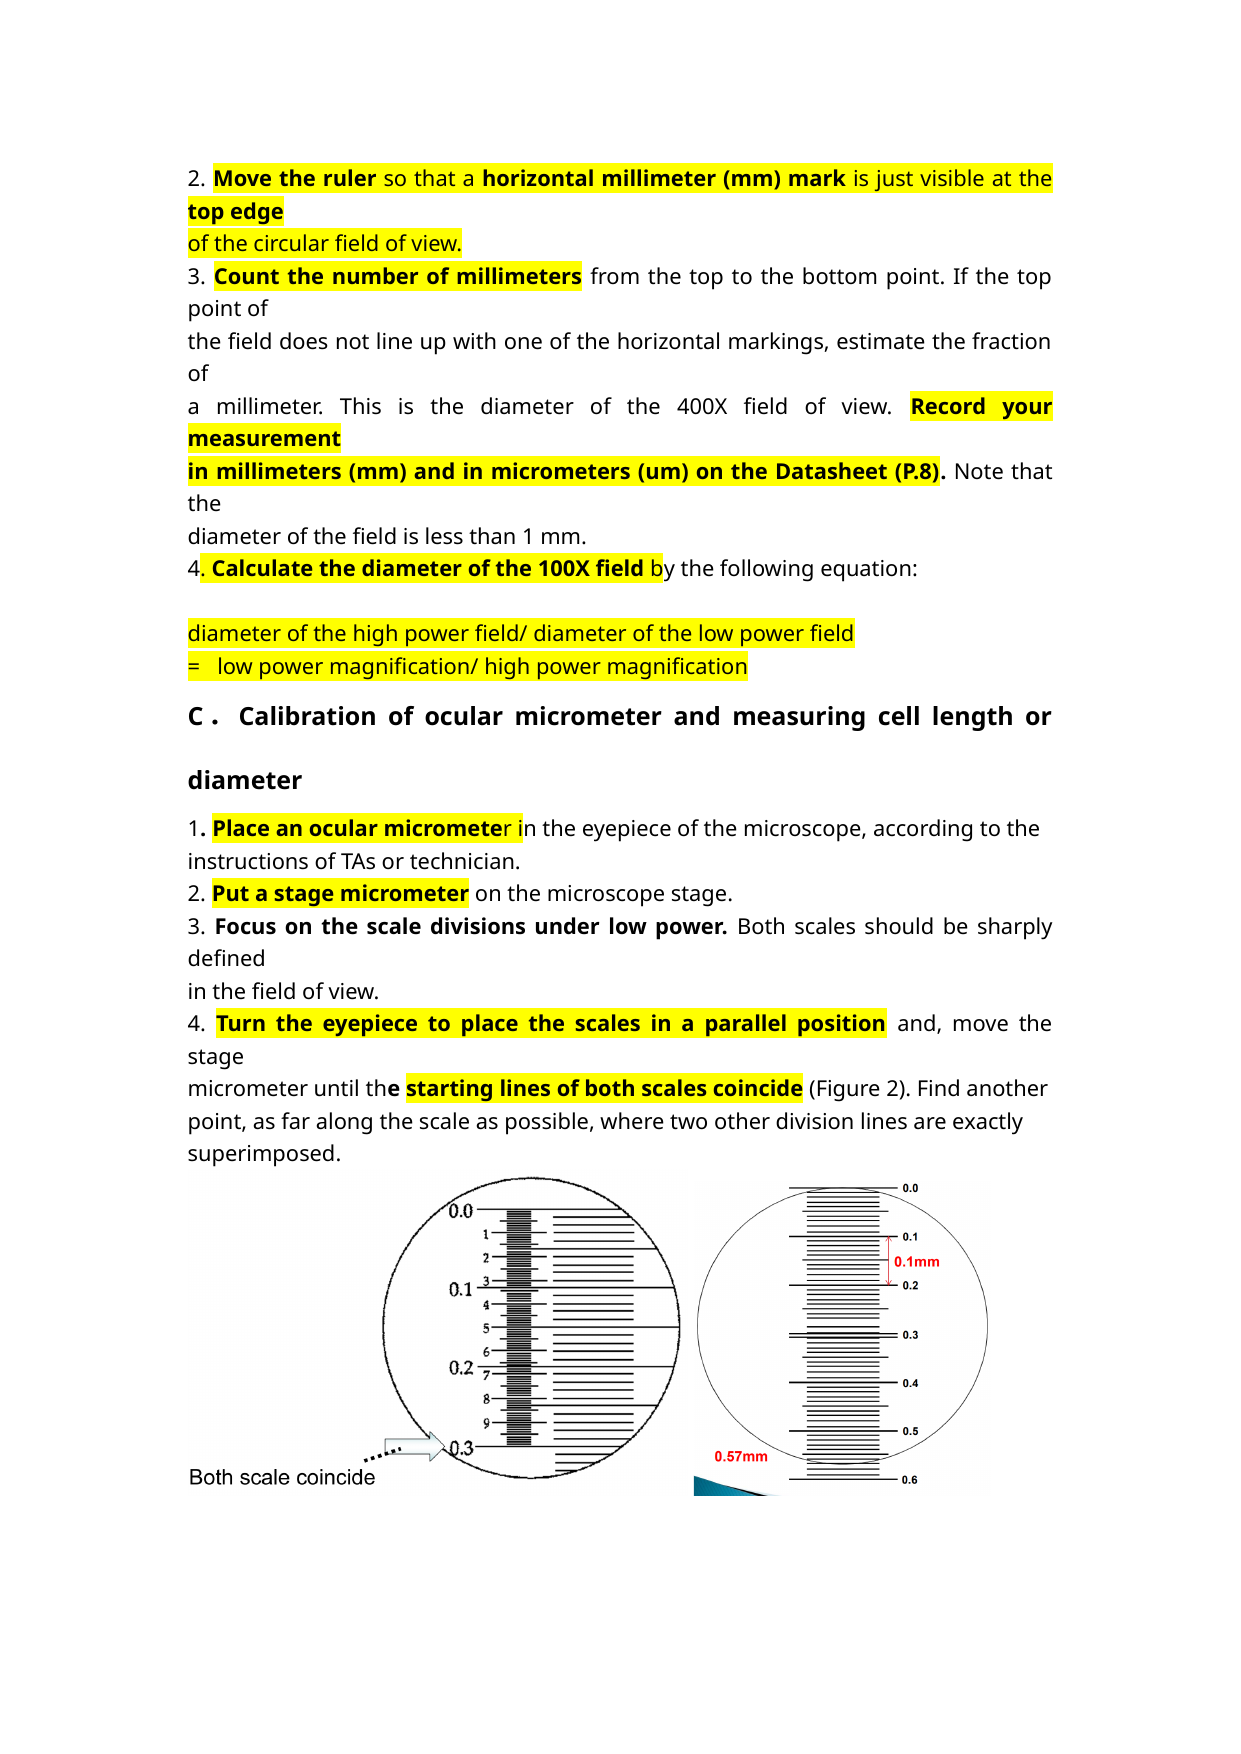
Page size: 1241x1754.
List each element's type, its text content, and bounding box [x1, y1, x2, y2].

text the field does not line up with one of the horizontal markings, estimate the fraction of [187, 324, 1053, 389]
text = low power magnification/ high power magnification [187, 649, 1053, 682]
text point, as far along the scale as possible, where two other division lines are exactly [187, 1104, 1053, 1137]
text 4. Turn the eyepiece to place the scales in a parallel position and, move the stage [187, 1007, 1053, 1072]
text C．Calibration of ocular micrometer and measuring cell length or diameter [187, 682, 1053, 812]
text diameter of the high power field/ diameter of the low power field [187, 617, 1053, 649]
text 3. Focus on the scale divisions under low power. Both scales should be sharply defined [187, 909, 1053, 974]
text diameter of the field is less than 1 mm. [187, 519, 1053, 552]
text 2. Put a stage micrometer on the microscope stage. [187, 877, 1053, 909]
text 3. Count the number of millimeters from the top to the bottom point. If the top point of [187, 259, 1053, 324]
picture [693, 1181, 992, 1496]
text superimposed. [187, 1137, 1053, 1169]
text of the circular field of view. [187, 227, 1053, 259]
text in millimeters (mm) and in micrometers (um) on the Datasheet (P.8). Note that the [187, 454, 1053, 519]
text instructions of TAs or technician. [187, 844, 1053, 877]
text micrometer until the starting lines of both scales coincide (Figure 2). Find another [187, 1072, 1053, 1104]
text 4. Calculate the diameter of the 100X field by the following equation: [187, 552, 1053, 584]
picture [187, 1169, 688, 1496]
text a millimeter. This is the diameter of the 400X field of view. Record your measurement [187, 389, 1053, 454]
text 2. Move the ruler so that a horizontal millimeter (mm) mark is just visible at the top edge [187, 162, 1053, 227]
text 1. Place an ocular micrometer in the eyepiece of the microscope, according to the [187, 812, 1053, 844]
text in the field of view. [187, 974, 1053, 1007]
